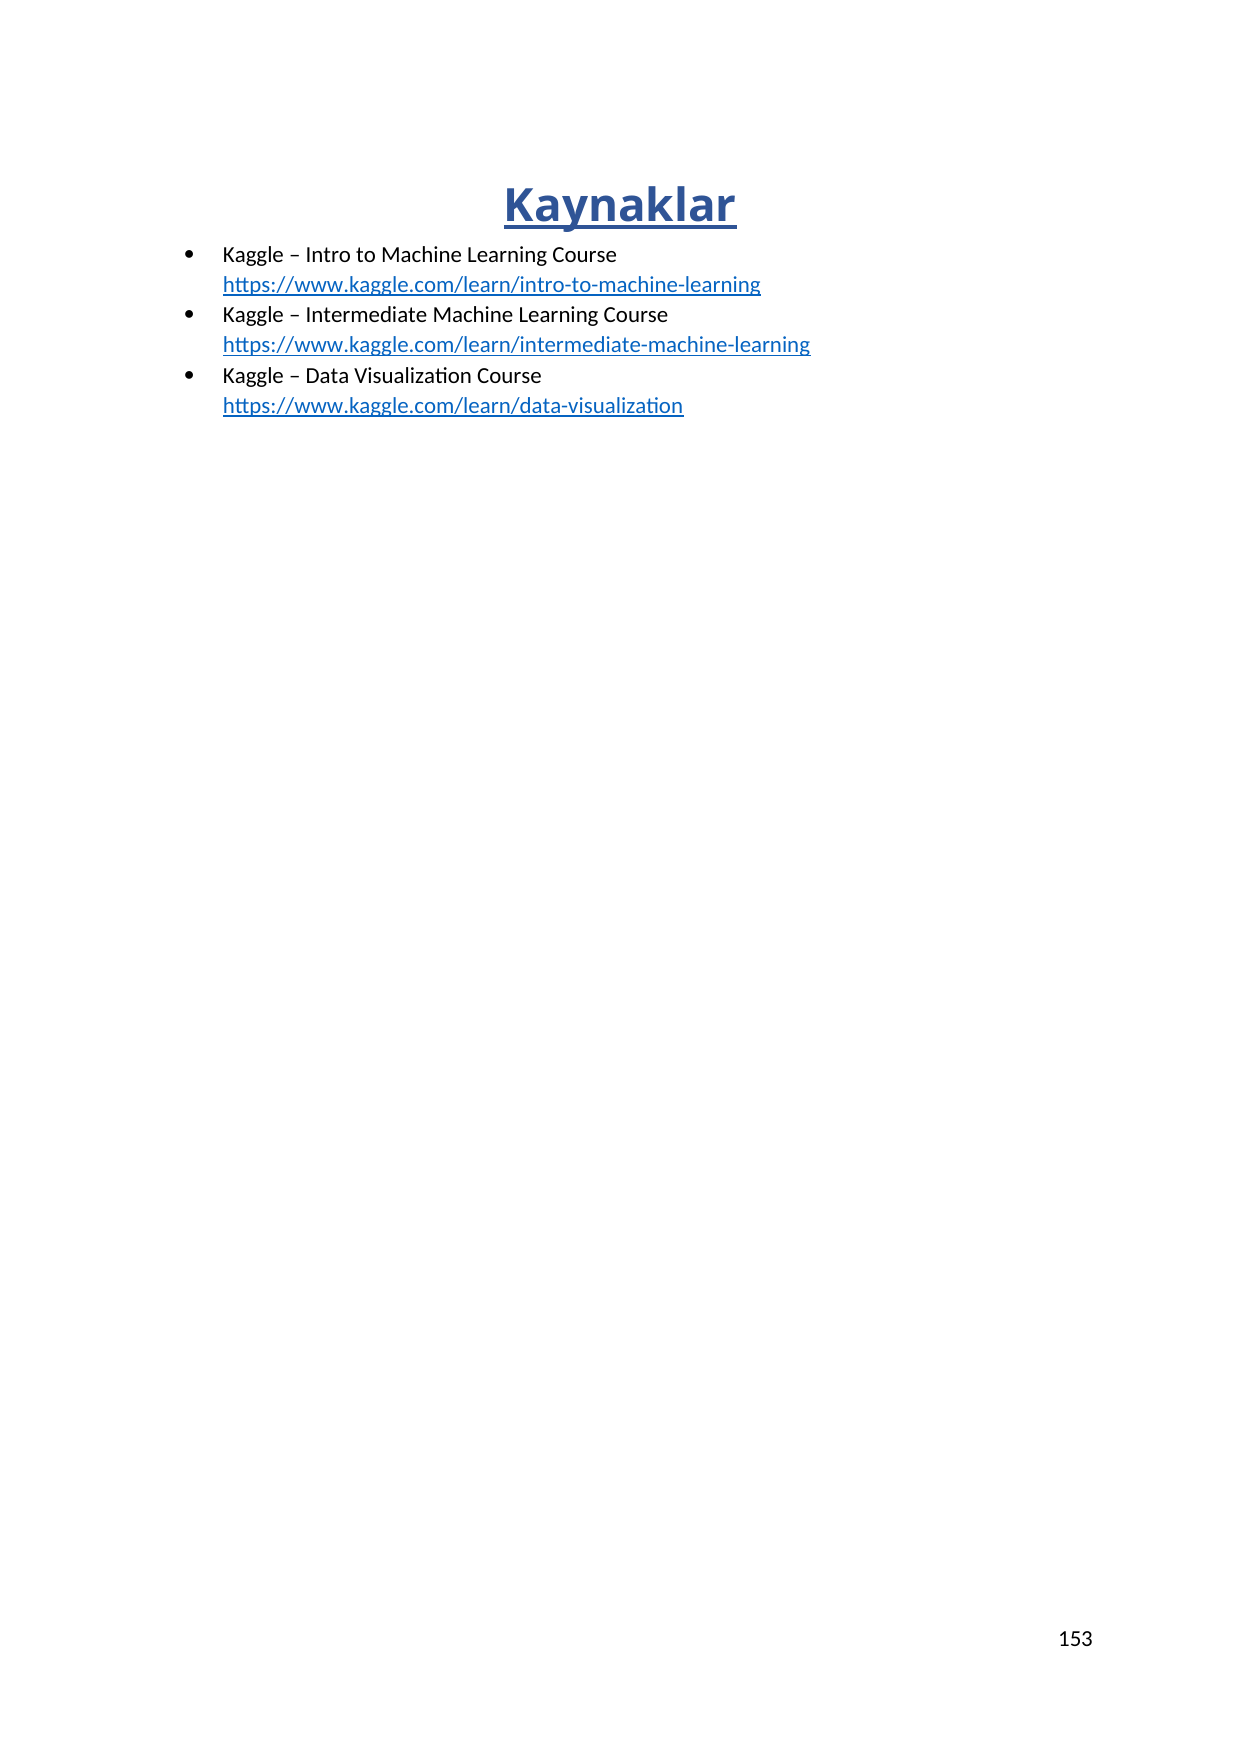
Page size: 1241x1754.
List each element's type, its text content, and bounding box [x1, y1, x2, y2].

list https://www.kaggle.com/learn/data-visualization [223, 391, 1093, 419]
list https://www.kaggle.com/learn/intermediate-machine-learning [223, 331, 1093, 358]
subtitle Kaynaklar [148, 173, 1093, 235]
list https://www.kaggle.com/learn/intro-to-machine-learning [223, 270, 1093, 298]
list Kaggle – Data Visualization Course [185, 361, 1093, 389]
list Kaggle – Intro to Machine Learning Course [185, 240, 1093, 268]
list Kaggle – Intermediate Machine Learning Course [185, 300, 1093, 328]
